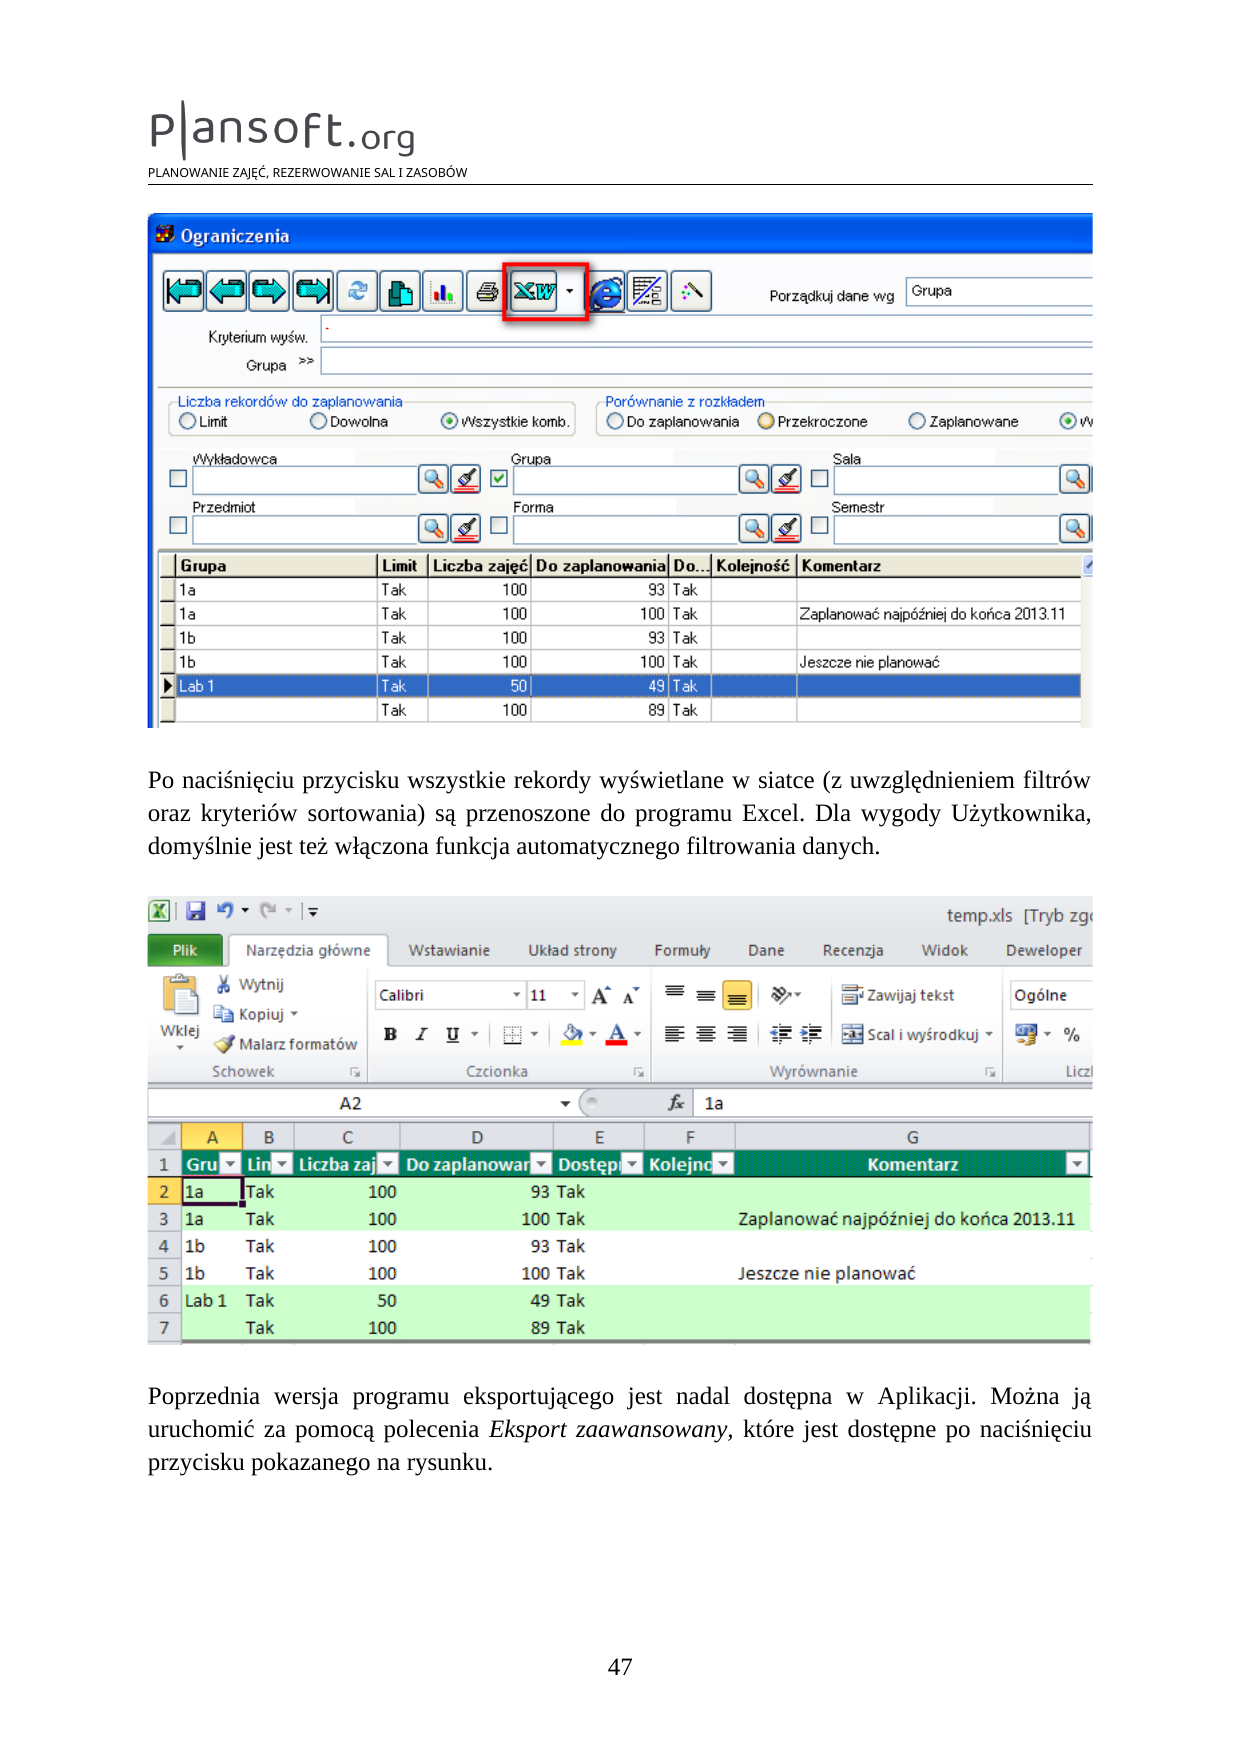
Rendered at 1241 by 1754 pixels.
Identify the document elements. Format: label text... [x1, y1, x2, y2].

picture [147, 213, 1093, 728]
text Poprzednia wersja programu eksportującego jest nadal dostępna w Aplikacji. Można ją uruchomić za pomocą polecenia Eksport zaawansowany, które jest dostępne po naciśnięciu przycisku pokazanego na rysunku. [148, 1381, 1093, 1476]
text Po naciśnięciu przycisku wszystkie rekordy wyświetlane w siatce (z uwzględnieniem filtrów oraz kryteriów sortowania) są przenoszone do programu Excel. Dla wygody Użytkownika, domyślnie jest też włączona funkcja automatycznego filtrowania danych. [148, 765, 1093, 859]
picture [147, 896, 1093, 1345]
picture [147, 73, 418, 165]
